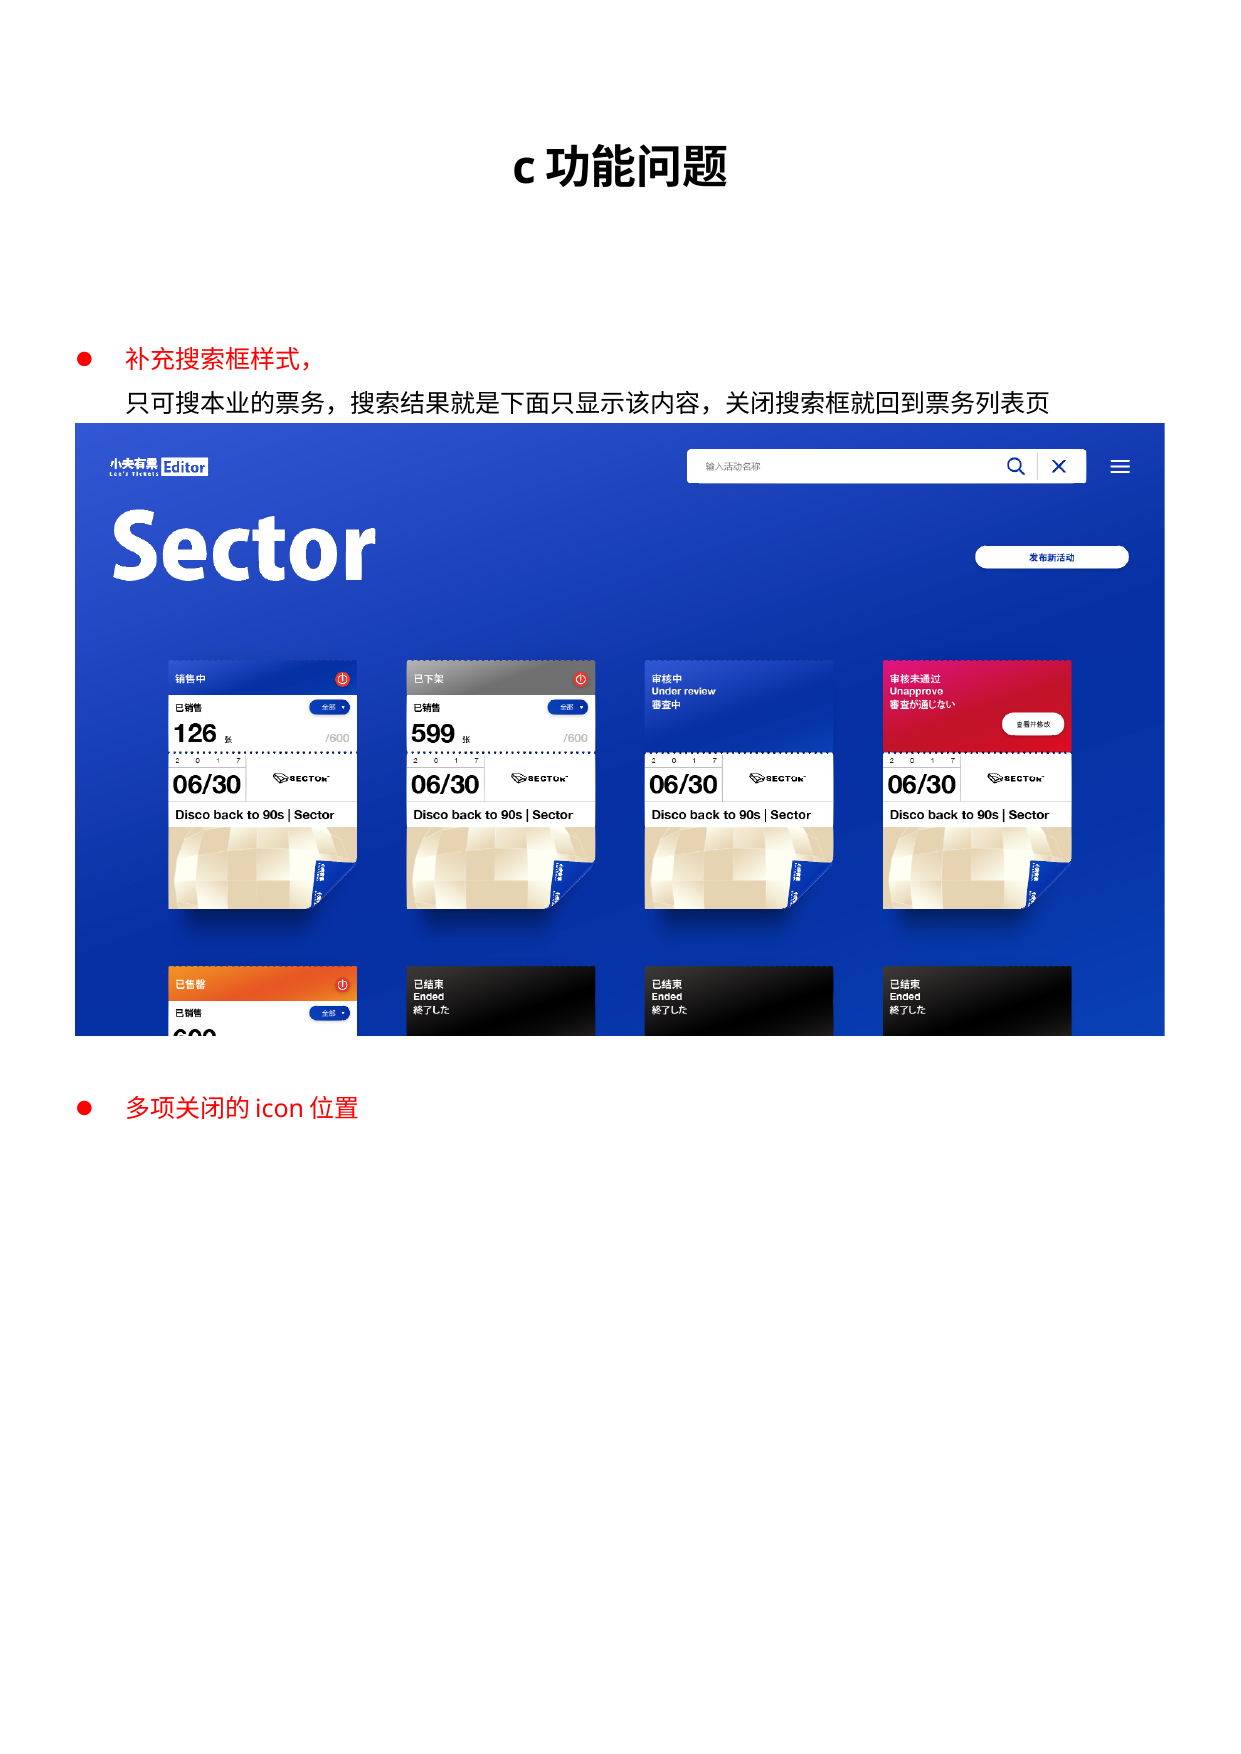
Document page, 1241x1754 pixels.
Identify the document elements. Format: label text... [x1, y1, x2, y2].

list 多项关闭的icon位置 [75, 1084, 1165, 1129]
list 只可搜本业的票务，搜索结果就是下面只显示该内容，关闭搜索框就回到票务列表页 [125, 379, 1165, 423]
subtitle c功能问题 [75, 119, 1165, 207]
picture [75, 423, 1165, 1036]
list 补充搜索框样式， [75, 336, 1165, 379]
